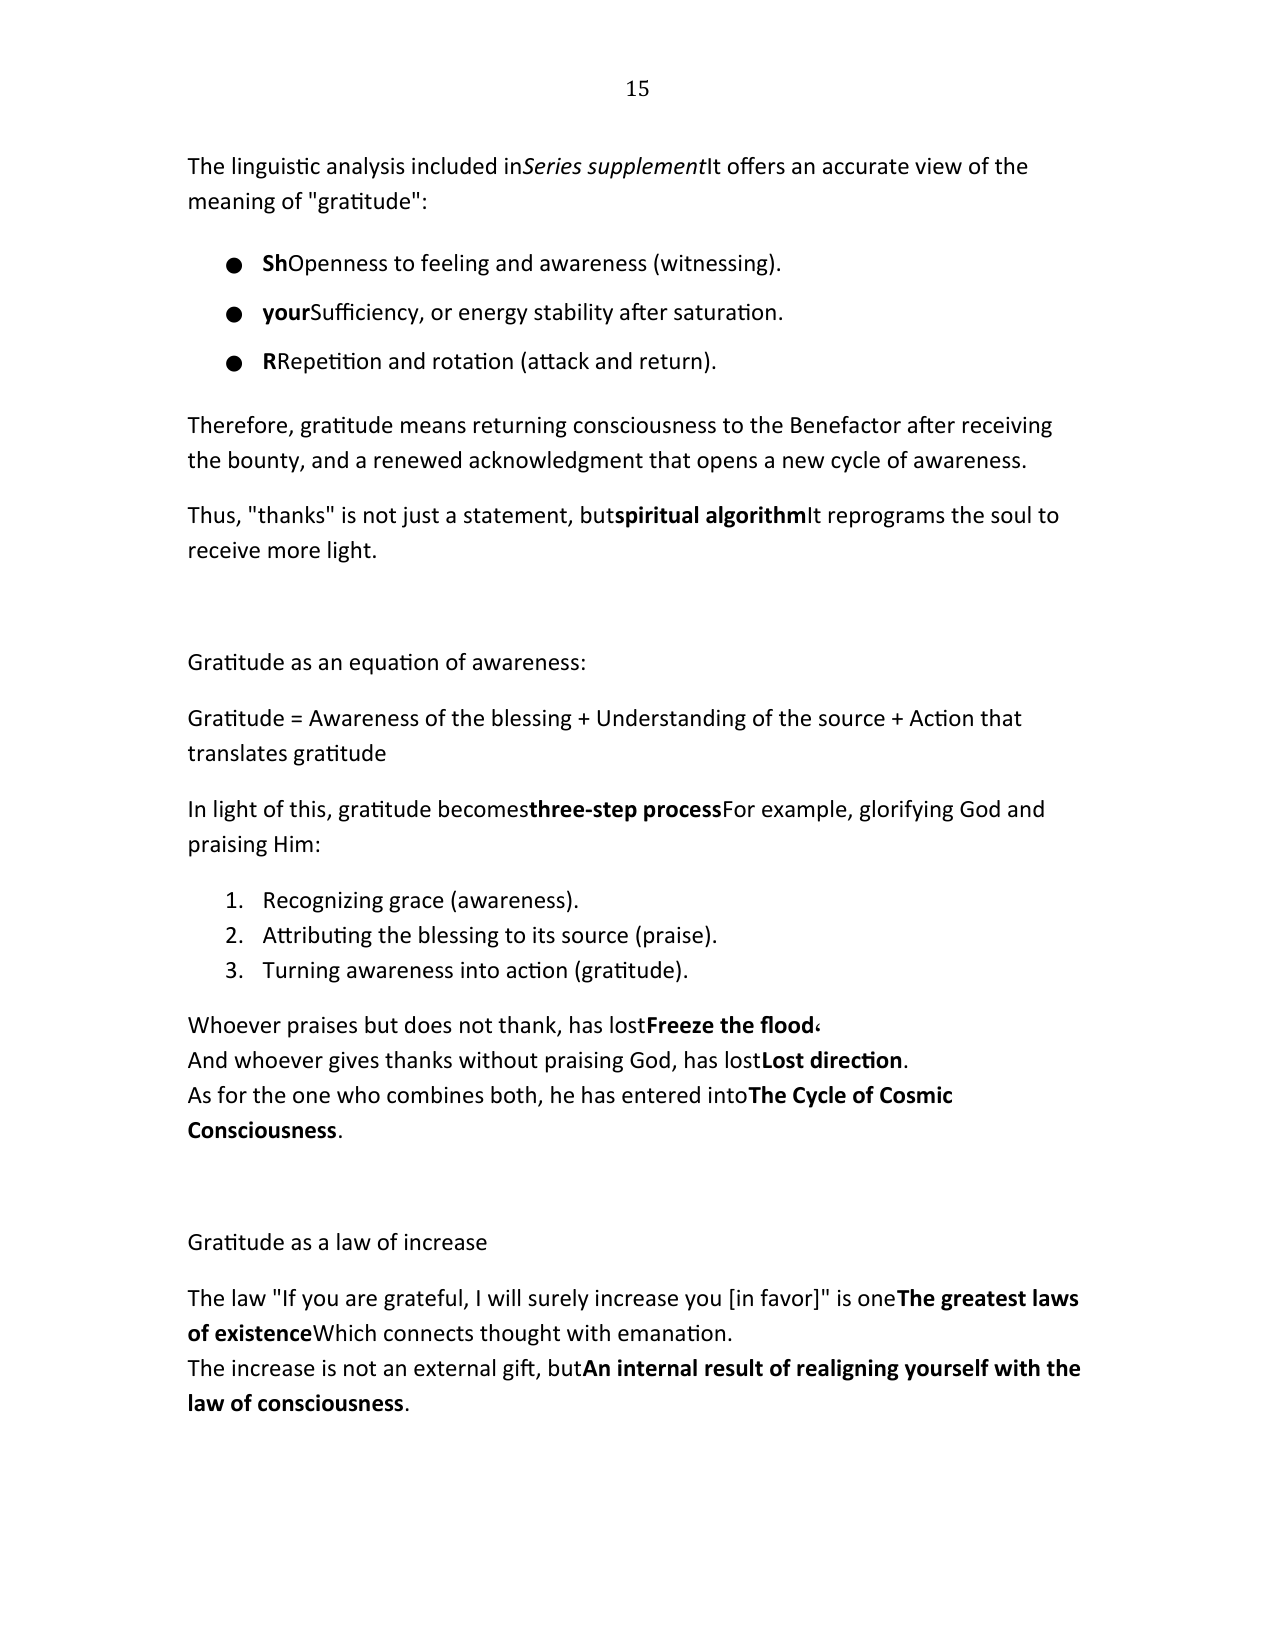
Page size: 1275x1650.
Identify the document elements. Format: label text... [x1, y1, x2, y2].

list Turning awareness into action (gratitude). [225, 954, 1087, 984]
list Recognizing grace (awareness). [225, 884, 1087, 914]
text Gratitude as an equation of awareness: [187, 646, 1087, 677]
text The law "If you are grateful, I will surely increase you [in favor]" is oneThe greatest laws of existenceWhich connects thought with emanation. The increase is not an external gift, butAn internal result of realigning yourself with the law of consciousness. [187, 1282, 1087, 1418]
text Gratitude as a law of increase [187, 1226, 1087, 1257]
list RRepetition and rotation (attack and return). [225, 339, 1087, 382]
text Thus, "thanks" is not just a statement, butspiritual algorithmIt reprograms the soul to receive more light. [187, 500, 1087, 565]
text In light of this, gratitude becomesthree-step processFor example, glorifying God and praising Him: [187, 793, 1087, 858]
text Therefore, gratitude means returning consciousness to the Benefactor after receiving the bounty, and a renewed acknowledgment that opens a new cycle of awareness. [187, 409, 1087, 474]
text Gratitude = Awareness of the blessing + Understanding of the source + Action that translates gratitude [187, 702, 1087, 768]
text The linguistic analysis included inSeries supplementIt offers an accurate view of the meaning of "gratitude": [187, 150, 1087, 216]
text Whoever praises but does not thank, has lostFreeze the flood، And whoever gives thanks without praising God, has lostLost direction. As for the one who combines both, he has entered intoThe Cycle of Cosmic Consciousness. [187, 1010, 1087, 1145]
list ShOpenness to feeling and awareness (witnessing). [225, 241, 1087, 283]
list Attributing the blessing to its source (praise). [225, 919, 1087, 949]
list yourSufficiency, or energy stability after saturation. [225, 290, 1087, 333]
